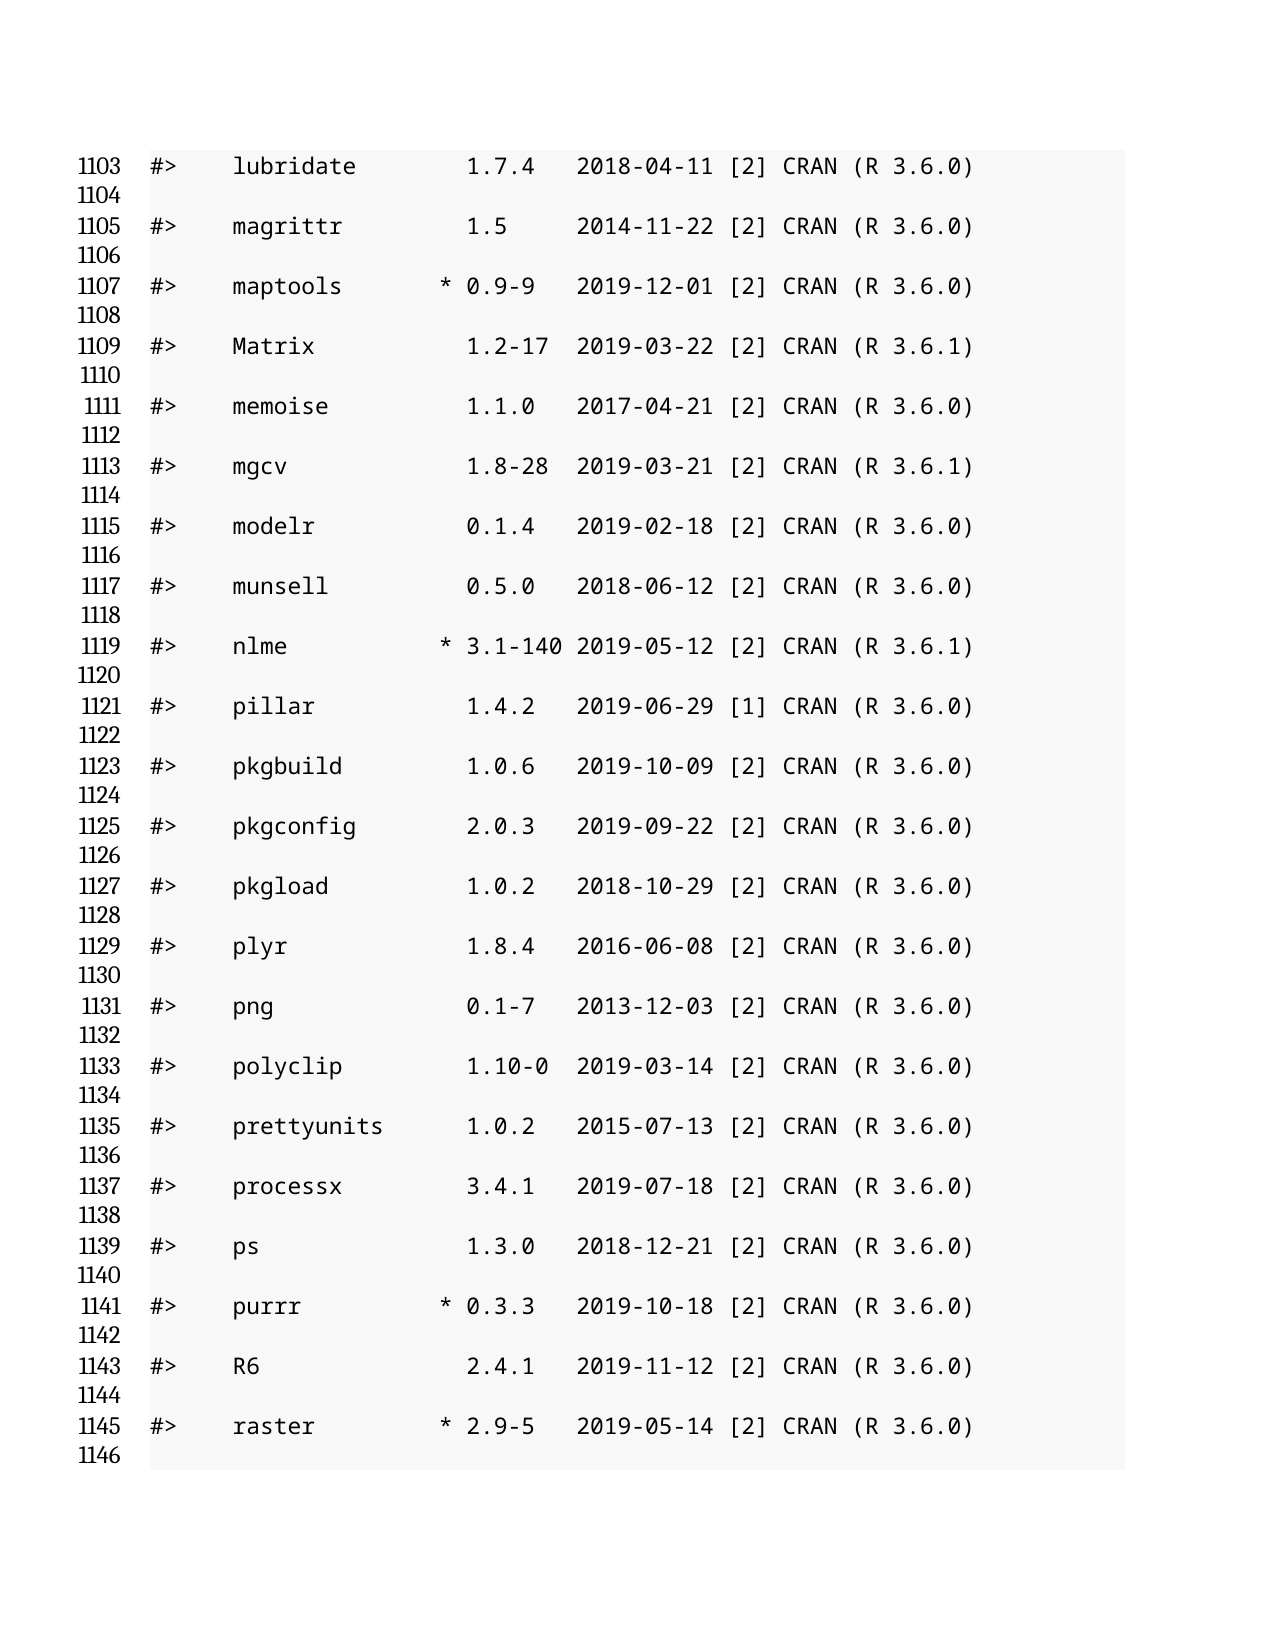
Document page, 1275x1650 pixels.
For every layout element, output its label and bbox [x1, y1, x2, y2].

text [150, 150, 1125, 1470]
